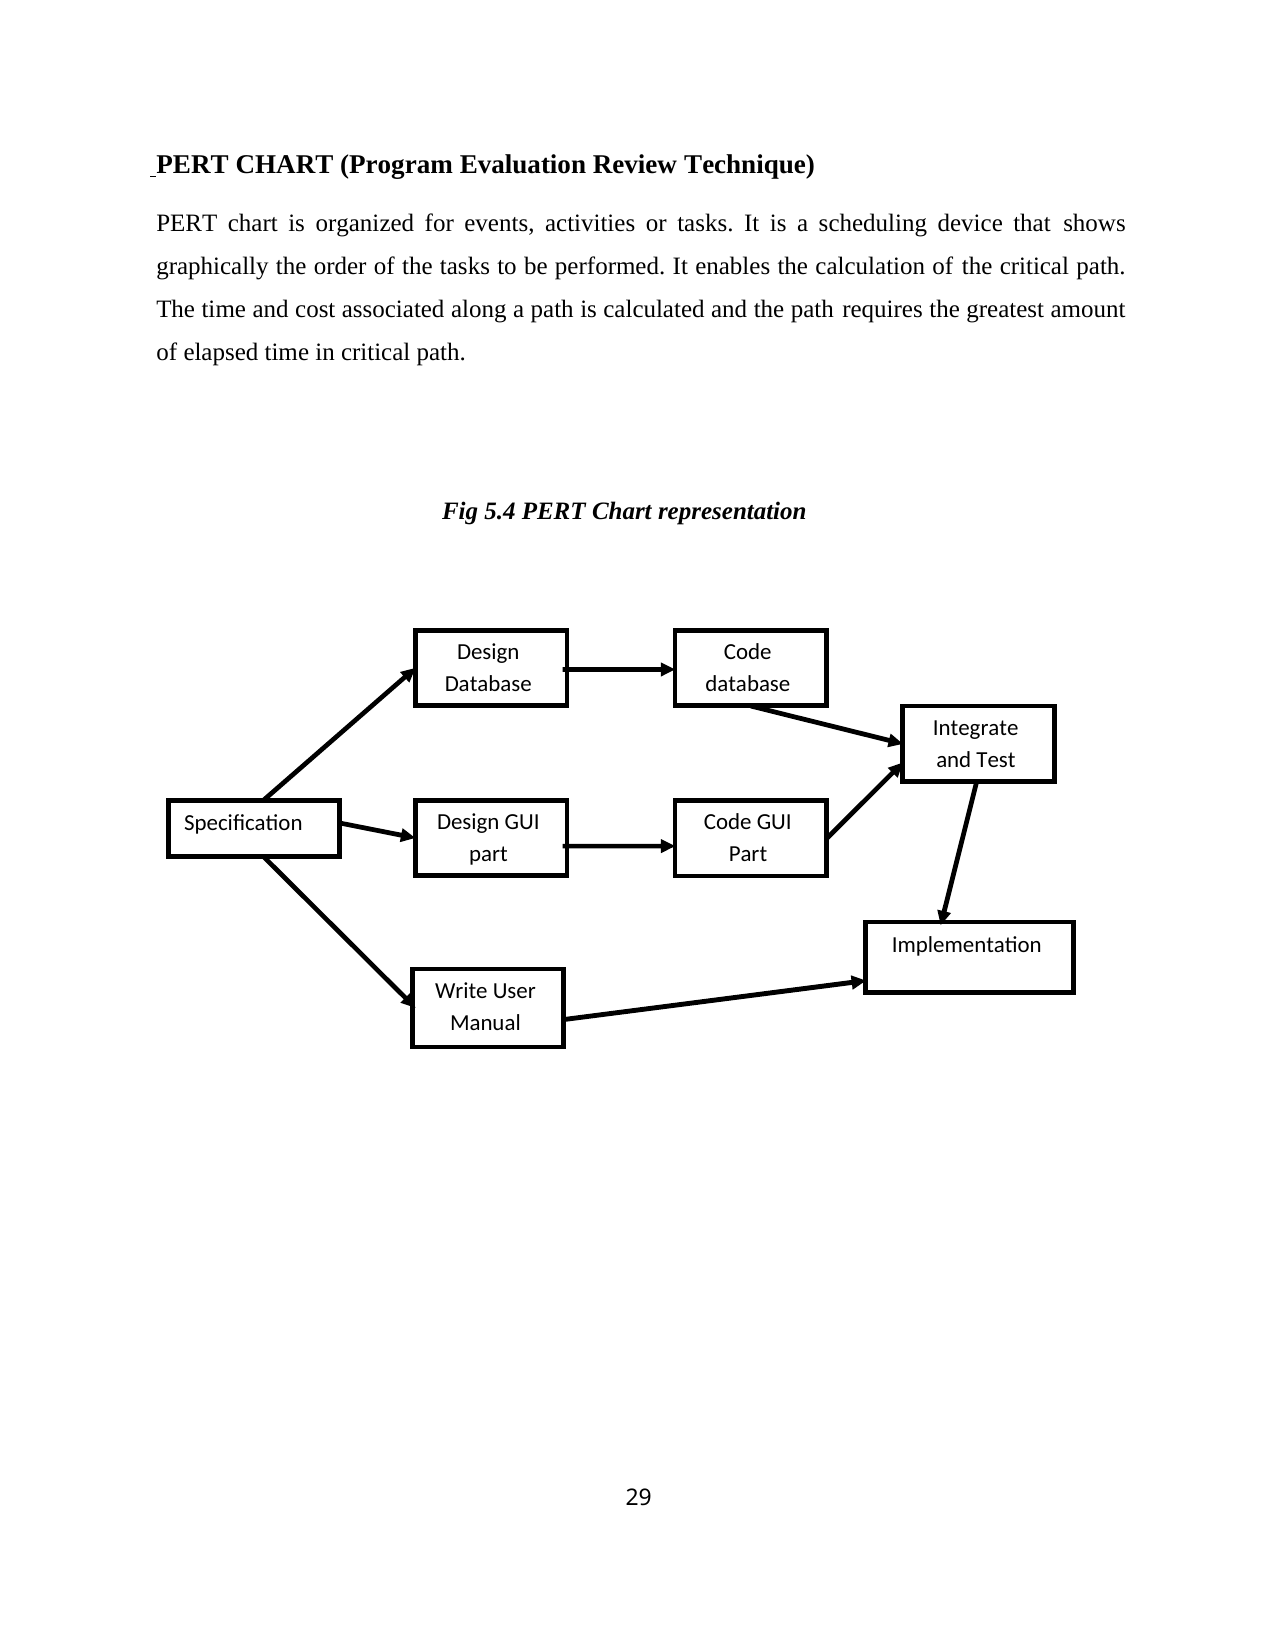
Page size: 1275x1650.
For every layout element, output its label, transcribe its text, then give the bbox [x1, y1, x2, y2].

text PERT chart is organized for events, activities or tasks. It is a scheduling device that shows graphically the order of the tasks to be performed. It enables the calculation of the critical path. The time and cost associated along a path is calculated and the path requires the greatest amount of elapsed time in critical path. [156, 208, 1126, 366]
subtitle PERT CHART (Program Evaluation Review Technique) [150, 149, 1152, 180]
text Fig 5.4 PERT Chart representation [125, 496, 1126, 524]
